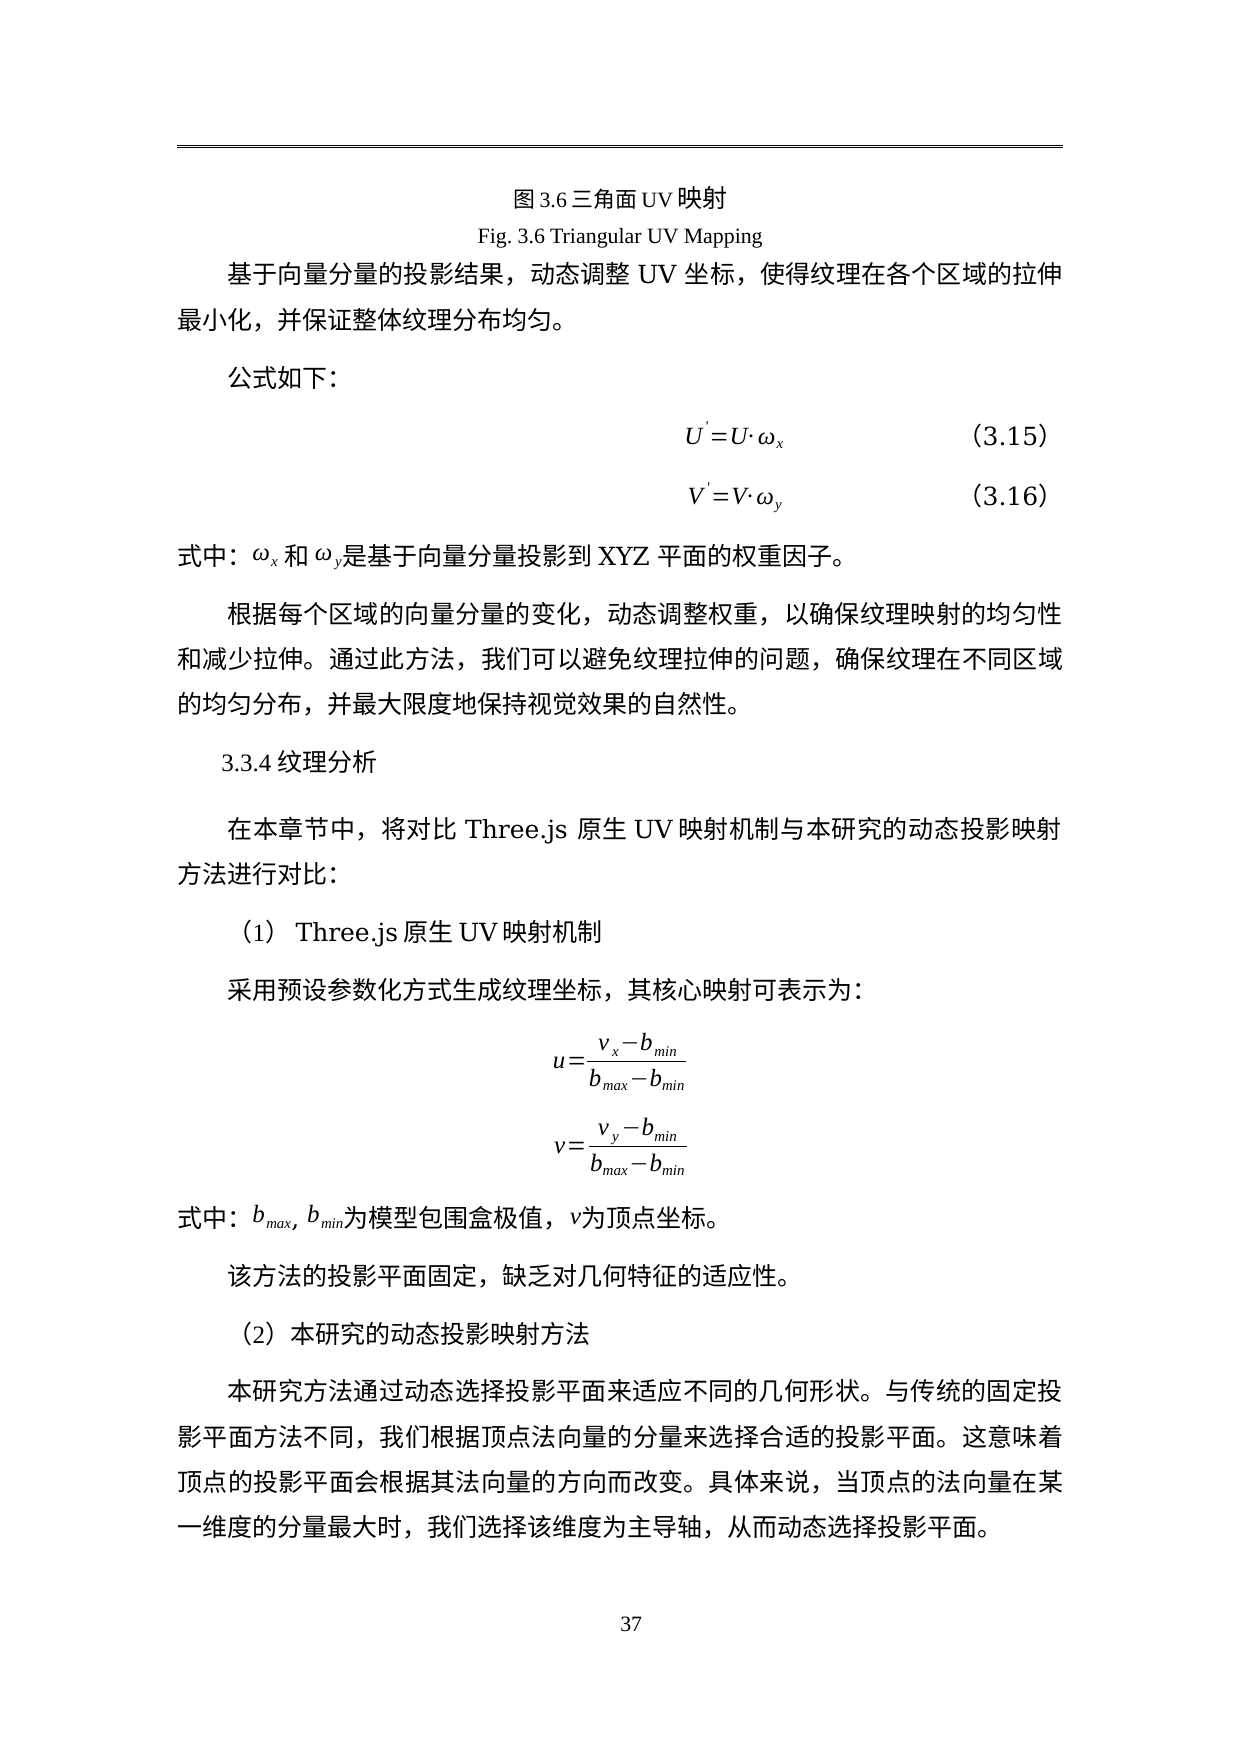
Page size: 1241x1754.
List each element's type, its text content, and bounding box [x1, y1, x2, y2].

text Fig. 3.6 Triangular UV Mapping [177, 223, 1063, 249]
text （2）本研究的动态投影映射方法 [177, 1314, 1063, 1350]
text 本研究方法通过动态选择投影平面来适应不同的几何形状。与传统的固定投影平面方法不同，我们根据顶点法向量的分量来选择合适的投影平面。这意味着，顶点的投影平面会根据其法向量的方向而改变。具体来说，当顶点的法向量在某一维度的分量最大时，我们选择该维度为主导轴，从而动态选择投影平面。 [177, 1372, 1063, 1544]
text 采用预设参数化方式生成纹理坐标，其核心映射可表示为： [177, 970, 1063, 1007]
text 图3.6三角面UV映射 [177, 178, 1063, 214]
text 式中： 和 是基于向量分量投影到 XYZ 平面的权重因子。 [177, 536, 1063, 573]
text 公式如下： [177, 358, 1063, 394]
text 根据每个区域的向量分量的变化，动态调整权重，以确保纹理映射的均匀性和减少拉伸。通过此方法，我们可以避免纹理拉伸的问题，确保纹理在不同区域的均匀分布，并最大限度地保持视觉效果的自然性。 [177, 594, 1063, 721]
text （3.16） [177, 476, 1063, 515]
text （1） Three.js原生UV映射机制 [177, 913, 1063, 949]
text 3.3.4 纹理分析 [177, 743, 1063, 779]
text 基于向量分量的投影结果，动态调整 UV 坐标，使得纹理在各个区域的拉伸最小化，并保证整体纹理分布均匀。 [177, 255, 1063, 337]
text 式中：, 为模型包围盒极值，为顶点坐标。 [177, 1198, 1063, 1235]
text （3.15） [177, 416, 1063, 454]
text 在本章节中，将对比 Three.js 原生UV映射机制与本研究的动态投影映射方法进行对比： [177, 809, 1063, 891]
text 该方法的投影平面固定，缺乏对几何特征的适应性。 [177, 1256, 1063, 1292]
